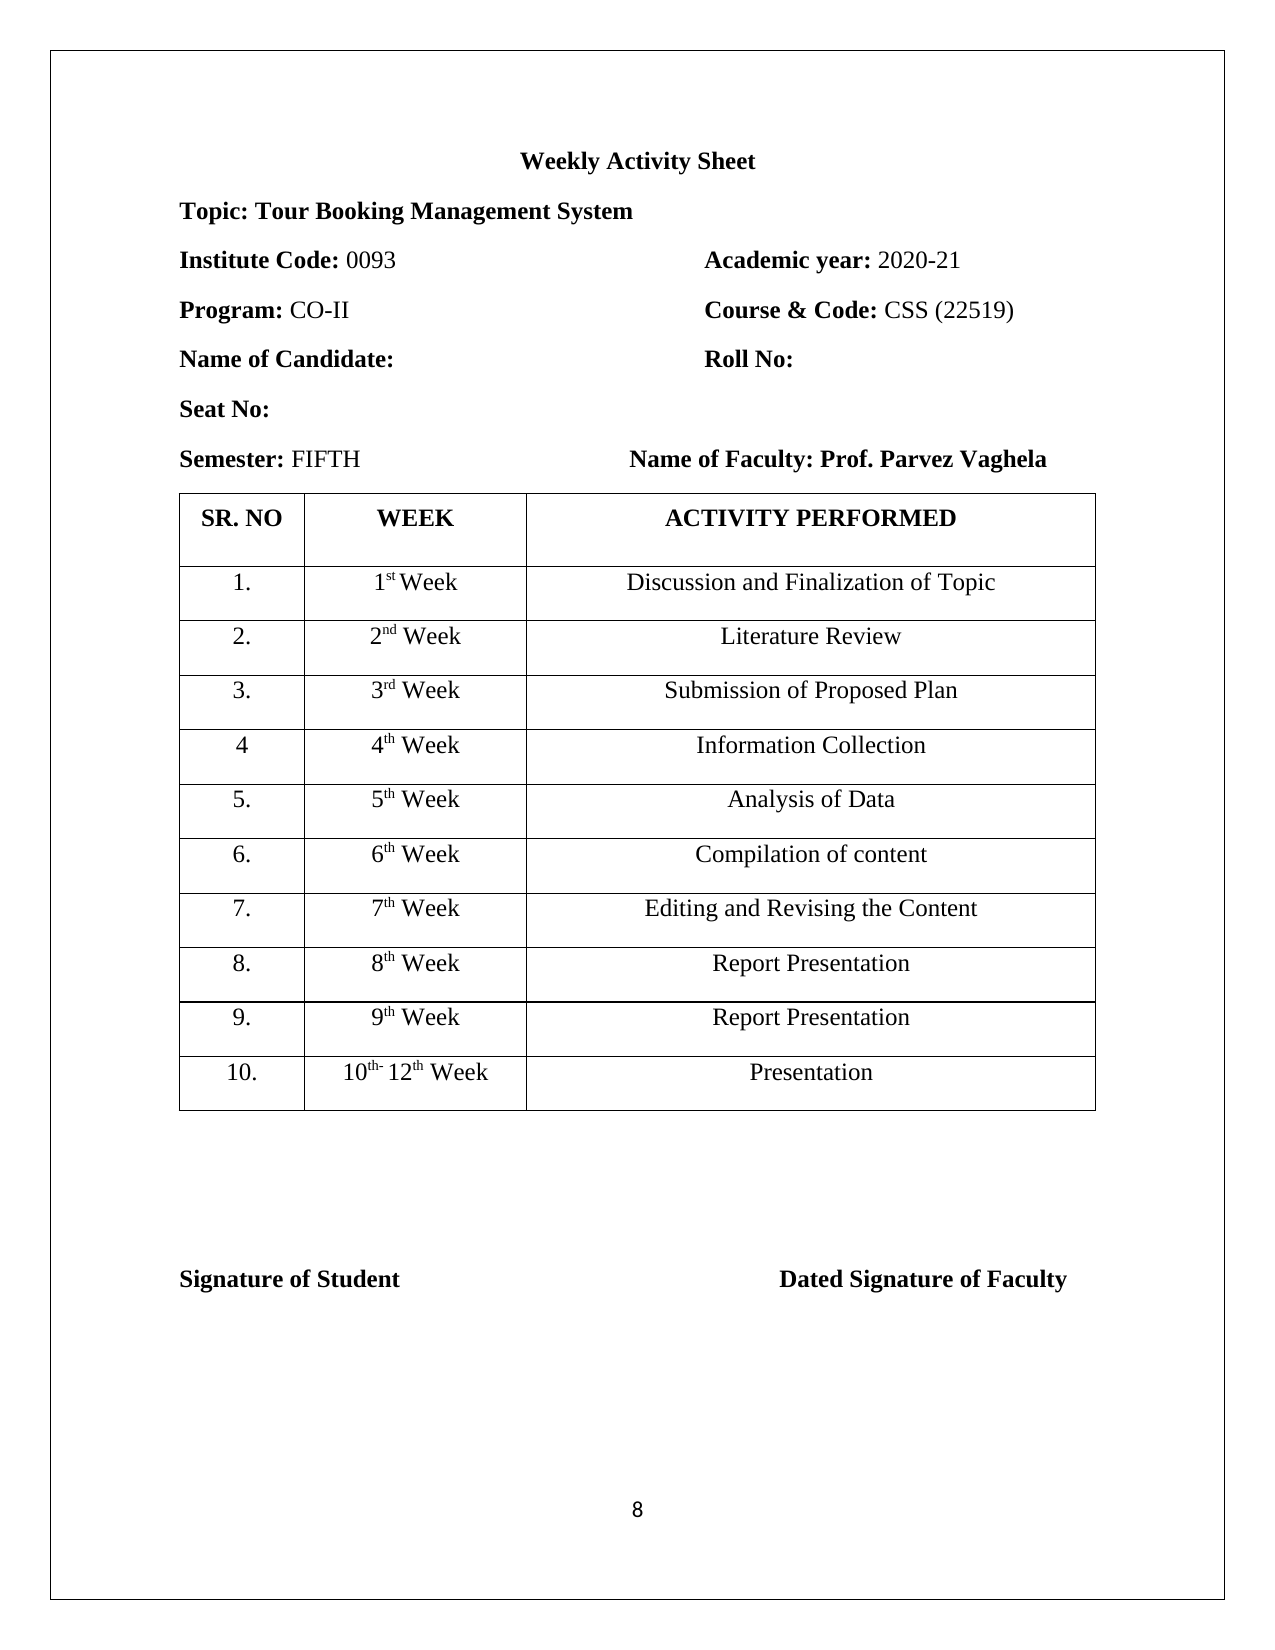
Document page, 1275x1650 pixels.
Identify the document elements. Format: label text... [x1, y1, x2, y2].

table_cell 6th Week [305, 839, 526, 892]
table_cell 8th Week [305, 948, 526, 1001]
table_cell 3. [180, 676, 304, 729]
table_cell 9th Week [305, 1003, 526, 1056]
table_cell Report Presentation [527, 1003, 1095, 1056]
text Institute Code: 0093 Academic year: 2020-21 [179, 245, 1096, 274]
table_cell 10th- 12th Week [305, 1057, 526, 1110]
table_header SR. NO [180, 494, 304, 566]
table_cell 6. [180, 839, 304, 892]
table_cell 4 [180, 730, 304, 783]
table_cell Submission of Proposed Plan [527, 676, 1095, 729]
table_cell Presentation [527, 1057, 1095, 1110]
table_header ACTIVITY PERFORMED [527, 494, 1095, 566]
table_cell Report Presentation [527, 948, 1095, 1001]
table_cell Literature Review [527, 621, 1095, 674]
table_header WEEK [305, 494, 526, 566]
table_cell 9. [180, 1003, 304, 1056]
text Name of Candidate: Roll No: [179, 344, 1096, 373]
table_cell 8. [180, 948, 304, 1001]
table_cell Editing and Revising the Content [527, 894, 1095, 947]
table_cell 5. [180, 785, 304, 838]
table_cell 4th Week [305, 730, 526, 783]
text Semester: FIFTH Name of Faculty: Prof. Parvez Vaghela [179, 444, 1096, 472]
table_cell Discussion and Finalization of Topic [527, 567, 1095, 620]
text Topic: Tour Booking Management System [179, 196, 1096, 224]
table_cell 1. [180, 567, 304, 620]
table_cell 2. [180, 621, 304, 674]
table_cell 10. [180, 1057, 304, 1110]
table_cell 7. [180, 894, 304, 947]
table_cell Compilation of content [527, 839, 1095, 892]
text Signature of Student Dated Signature of Faculty [179, 1264, 1096, 1292]
text Program: CO-II Course & Code: CSS (22519) [179, 295, 1096, 324]
table_cell Analysis of Data [527, 785, 1095, 838]
table_cell 2nd Week [305, 621, 526, 674]
text Seat No: [179, 394, 1096, 423]
table_cell 3rd Week [305, 676, 526, 729]
table_cell 7th Week [305, 894, 526, 947]
table_cell Information Collection [527, 730, 1095, 783]
table_cell 5th Week [305, 785, 526, 838]
table_cell 1st Week [305, 567, 526, 620]
text Weekly Activity Sheet [179, 146, 1096, 175]
